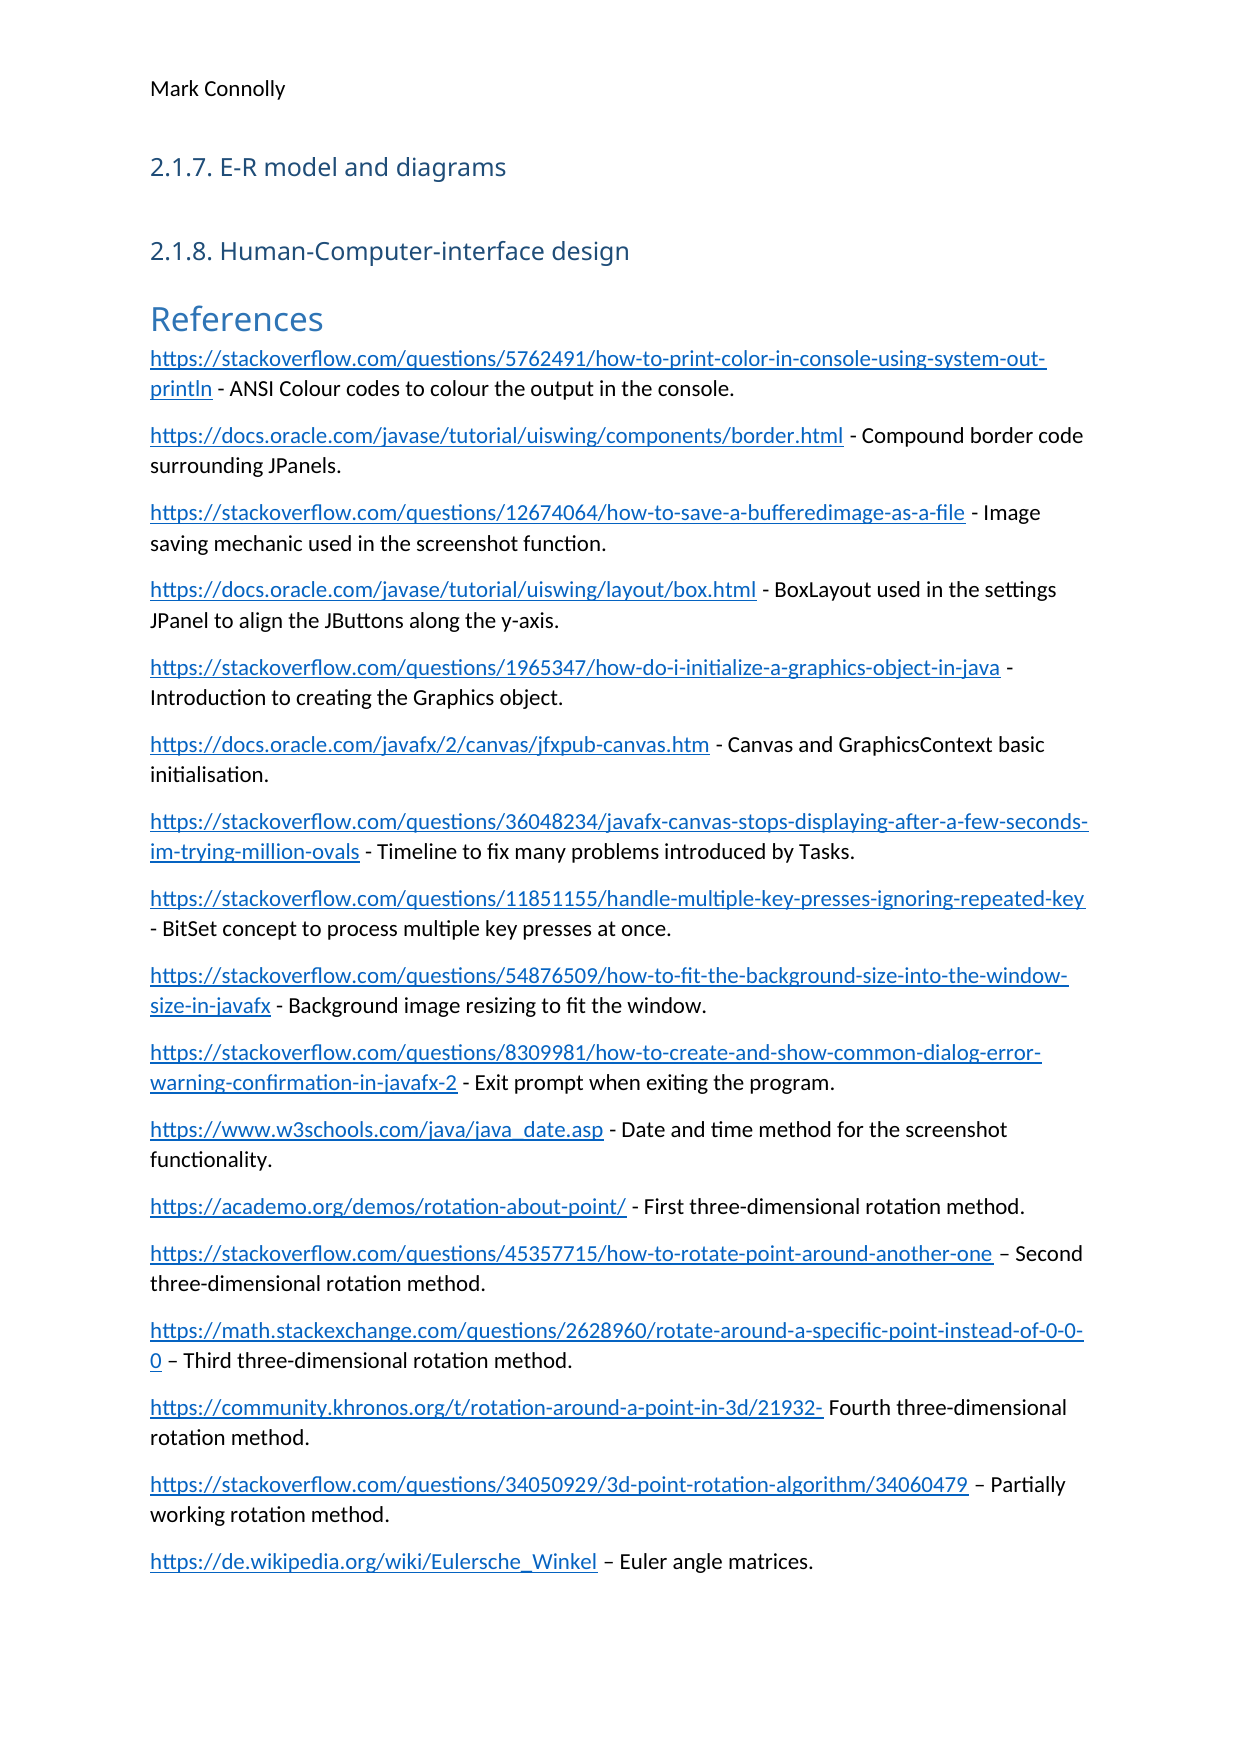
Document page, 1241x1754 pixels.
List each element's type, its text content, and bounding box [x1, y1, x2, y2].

text https://stackoverflow.com/questions/54876509/how-to-fit-the-background-size-into-the-window-size-in-javafx - Background image resizing to fit the window. [150, 961, 1090, 1019]
text https://stackoverflow.com/questions/11851155/handle-multiple-key-presses-ignoring-repeated-key - BitSet concept to process multiple key presses at once. [150, 884, 1090, 942]
text https://stackoverflow.com/questions/8309981/how-to-create-and-show-common-dialog-error-warning-confirmation-in-javafx-2 - Exit prompt when exiting the program. [150, 1038, 1090, 1096]
text https://docs.oracle.com/javase/tutorial/uiswing/components/border.html - Compound border code surrounding JPanels. [150, 421, 1090, 480]
text https://stackoverflow.com/questions/34050929/3d-point-rotation-algorithm/34060479 – Partially working rotation method. [150, 1470, 1090, 1529]
text https://stackoverflow.com/questions/45357715/how-to-rotate-point-around-another-one – Second three-dimensional rotation method. [150, 1239, 1090, 1297]
subtitle 2.1.7. E-R model and diagrams [150, 150, 1090, 184]
text https://community.khronos.org/t/rotation-around-a-point-in-3d/21932- Fourth three-dimensional rotation method. [150, 1393, 1090, 1452]
text https://math.stackexchange.com/questions/2628960/rotate-around-a-specific-point-instead-of-0-0-0 – Third three-dimensional rotation method. [150, 1316, 1090, 1374]
text https://docs.oracle.com/javase/tutorial/uiswing/layout/box.html - BoxLayout used in the settings JPanel to align the JButtons along the y-axis. [150, 576, 1090, 634]
text https://stackoverflow.com/questions/1965347/how-do-i-initialize-a-graphics-object-in-java - Introduction to creating the Graphics object. [150, 653, 1090, 711]
text https://academo.org/demos/rotation-about-point/ - First three-dimensional rotation method. [150, 1192, 1090, 1220]
text https://de.wikipedia.org/wiki/Eulersche_Winkel – Euler angle matrices. [150, 1547, 1090, 1576]
subtitle 2.1.8. Human-Computer-interface design [150, 234, 1090, 268]
text https://docs.oracle.com/javafx/2/canvas/jfxpub-canvas.htm - Canvas and GraphicsContext basic initialisation. [150, 730, 1090, 788]
text https://stackoverflow.com/questions/12674064/how-to-save-a-bufferedimage-as-a-file - Image saving mechanic used in the screenshot function. [150, 498, 1090, 557]
text https://stackoverflow.com/questions/5762491/how-to-print-color-in-console-using-system-out-println - ANSI Colour codes to colour the output in the console. [150, 344, 1090, 403]
text https://www.w3schools.com/java/java_date.asp - Date and time method for the screenshot functionality. [150, 1115, 1090, 1173]
text https://stackoverflow.com/questions/36048234/javafx-canvas-stops-displaying-after-a-few-seconds-im-trying-million-ovals - Timeline to fix many problems introduced by Tasks. [150, 807, 1090, 865]
subtitle References [150, 295, 1090, 341]
